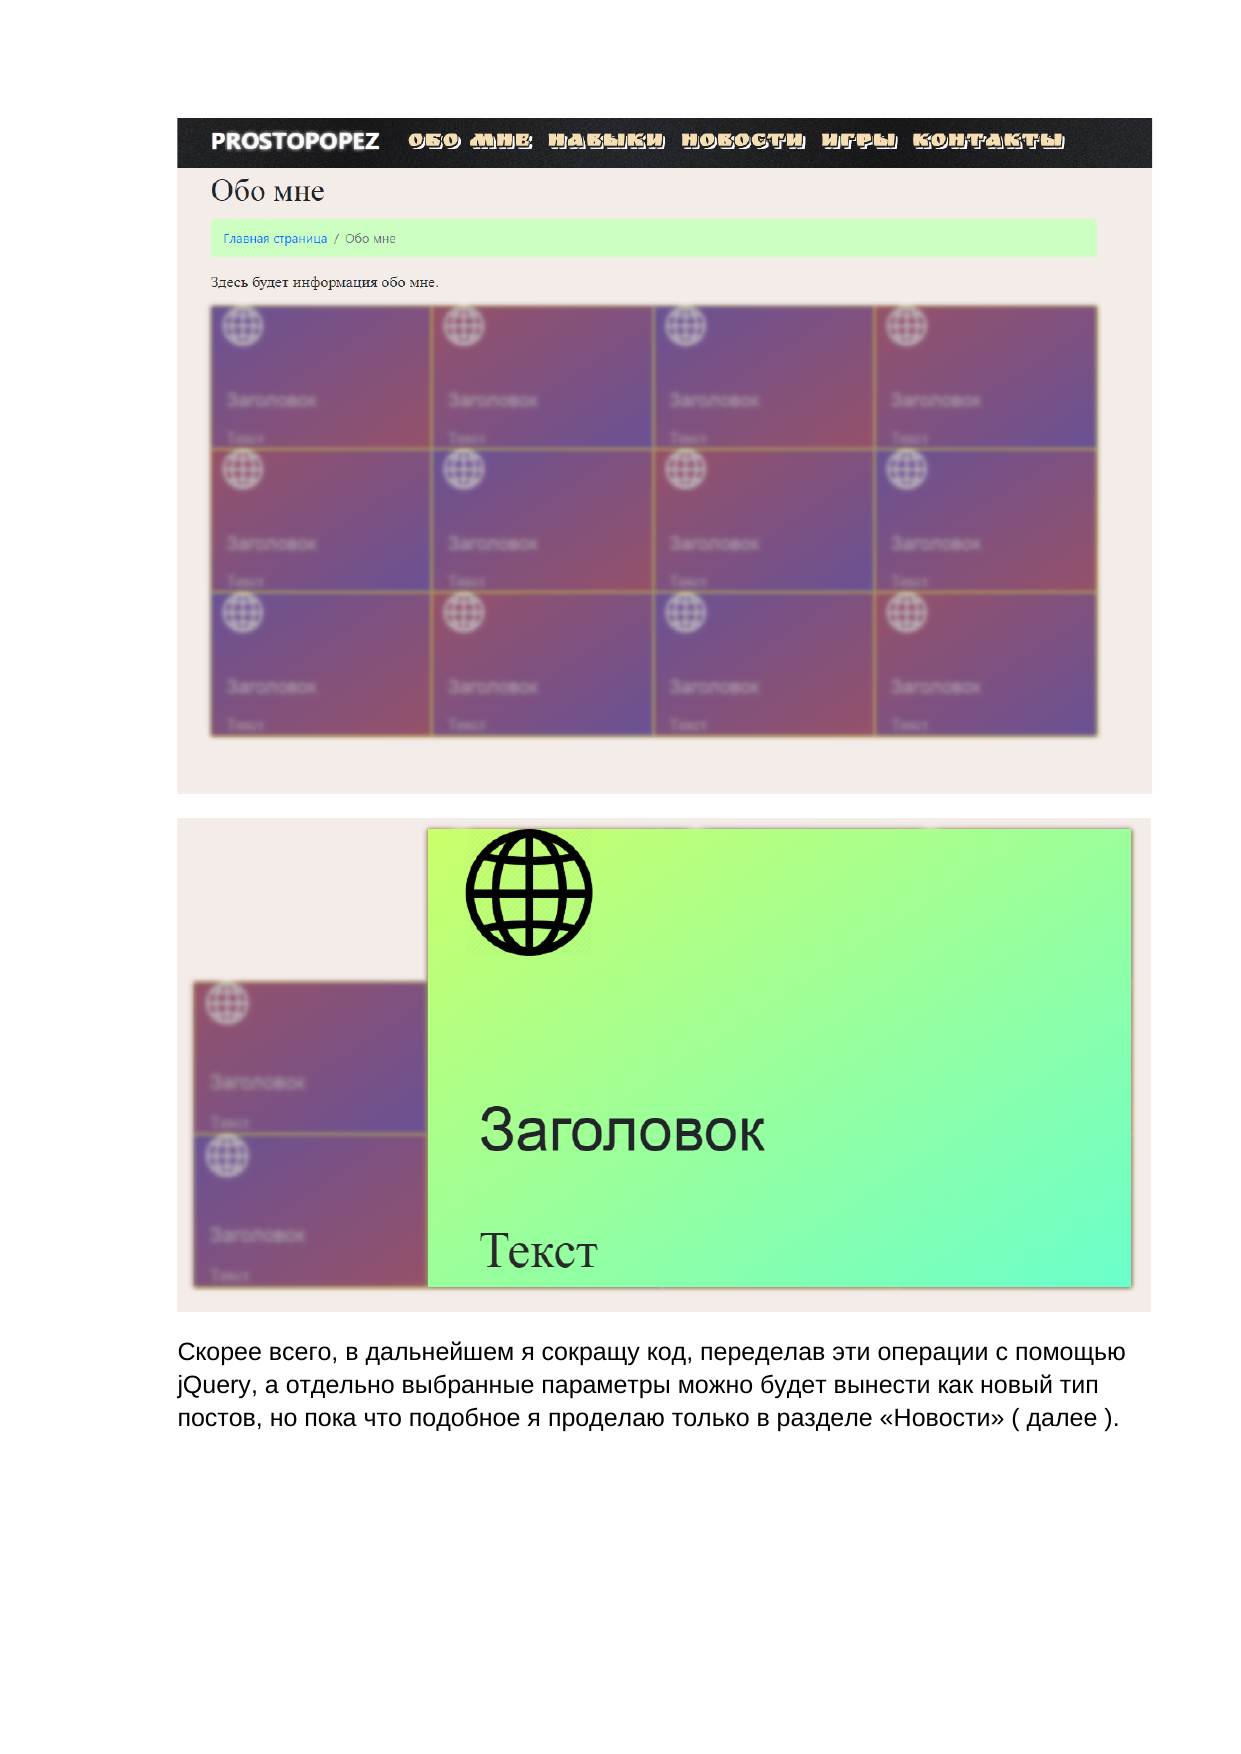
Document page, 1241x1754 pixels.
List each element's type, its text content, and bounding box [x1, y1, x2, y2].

picture [177, 818, 1151, 1312]
text Скорее всего, в дальнейшем я сокращу код, переделав эти операции с помощью jQuery, а отдельно выбранные параметры можно будет вынести как новый тип постов, но пока что подобное я проделаю только в разделе «Новости» ( далее ). [177, 1337, 1152, 1432]
picture [177, 118, 1153, 794]
